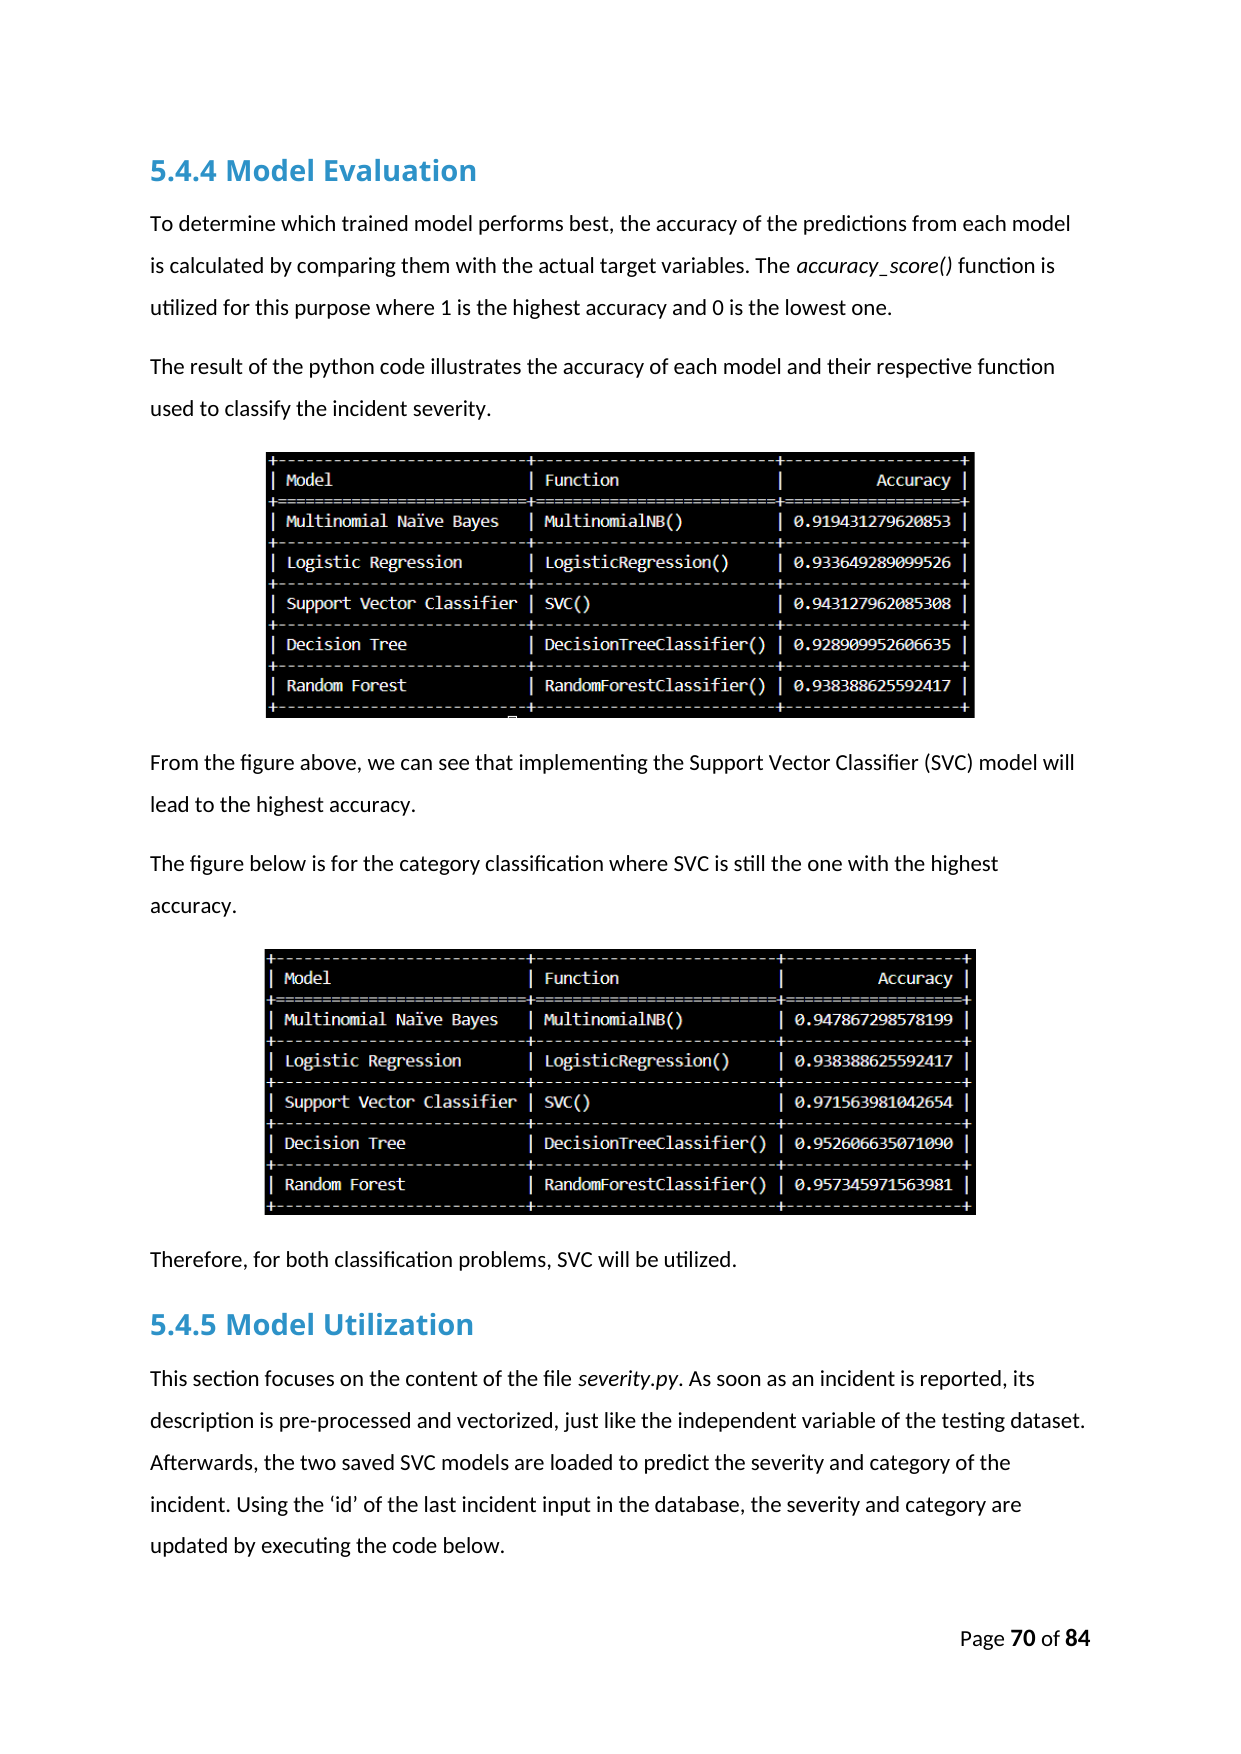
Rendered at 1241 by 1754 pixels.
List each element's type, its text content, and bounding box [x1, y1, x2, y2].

subtitle Model Evaluation [150, 150, 1090, 190]
picture [265, 452, 975, 718]
subtitle Model Utilization [150, 1304, 1090, 1344]
text To determine which trained model performs best, the accuracy of the predictions from each model is calculated by comparing them with the actual target variables. The accuracy_score() function is utilized for this purpose where 1 is the highest accuracy and 0 is the lowest one. [150, 209, 1090, 321]
text From the figure above, we can see that implementing the Support Vector Classifier (SVC) model will lead to the highest accuracy. [150, 748, 1090, 818]
text The result of the python code illustrates the accuracy of each model and their respective function used to classify the incident severity. [150, 352, 1090, 422]
picture [264, 949, 976, 1215]
text This section focuses on the content of the file severity.py. As soon as an incident is reported, its description is pre-processed and vectorized, just like the independent variable of the testing dataset. Afterwards, the two saved SVC models are loaded to predict the severity and category of the incident. Using the ‘id’ of the last incident input in the database, the severity and category are updated by executing the code below. [150, 1364, 1090, 1560]
text The figure below is for the category classification where SVC is still the one with the highest accuracy. [150, 849, 1090, 919]
text Therefore, for both classification problems, SVC will be utilized. [150, 1246, 1090, 1274]
